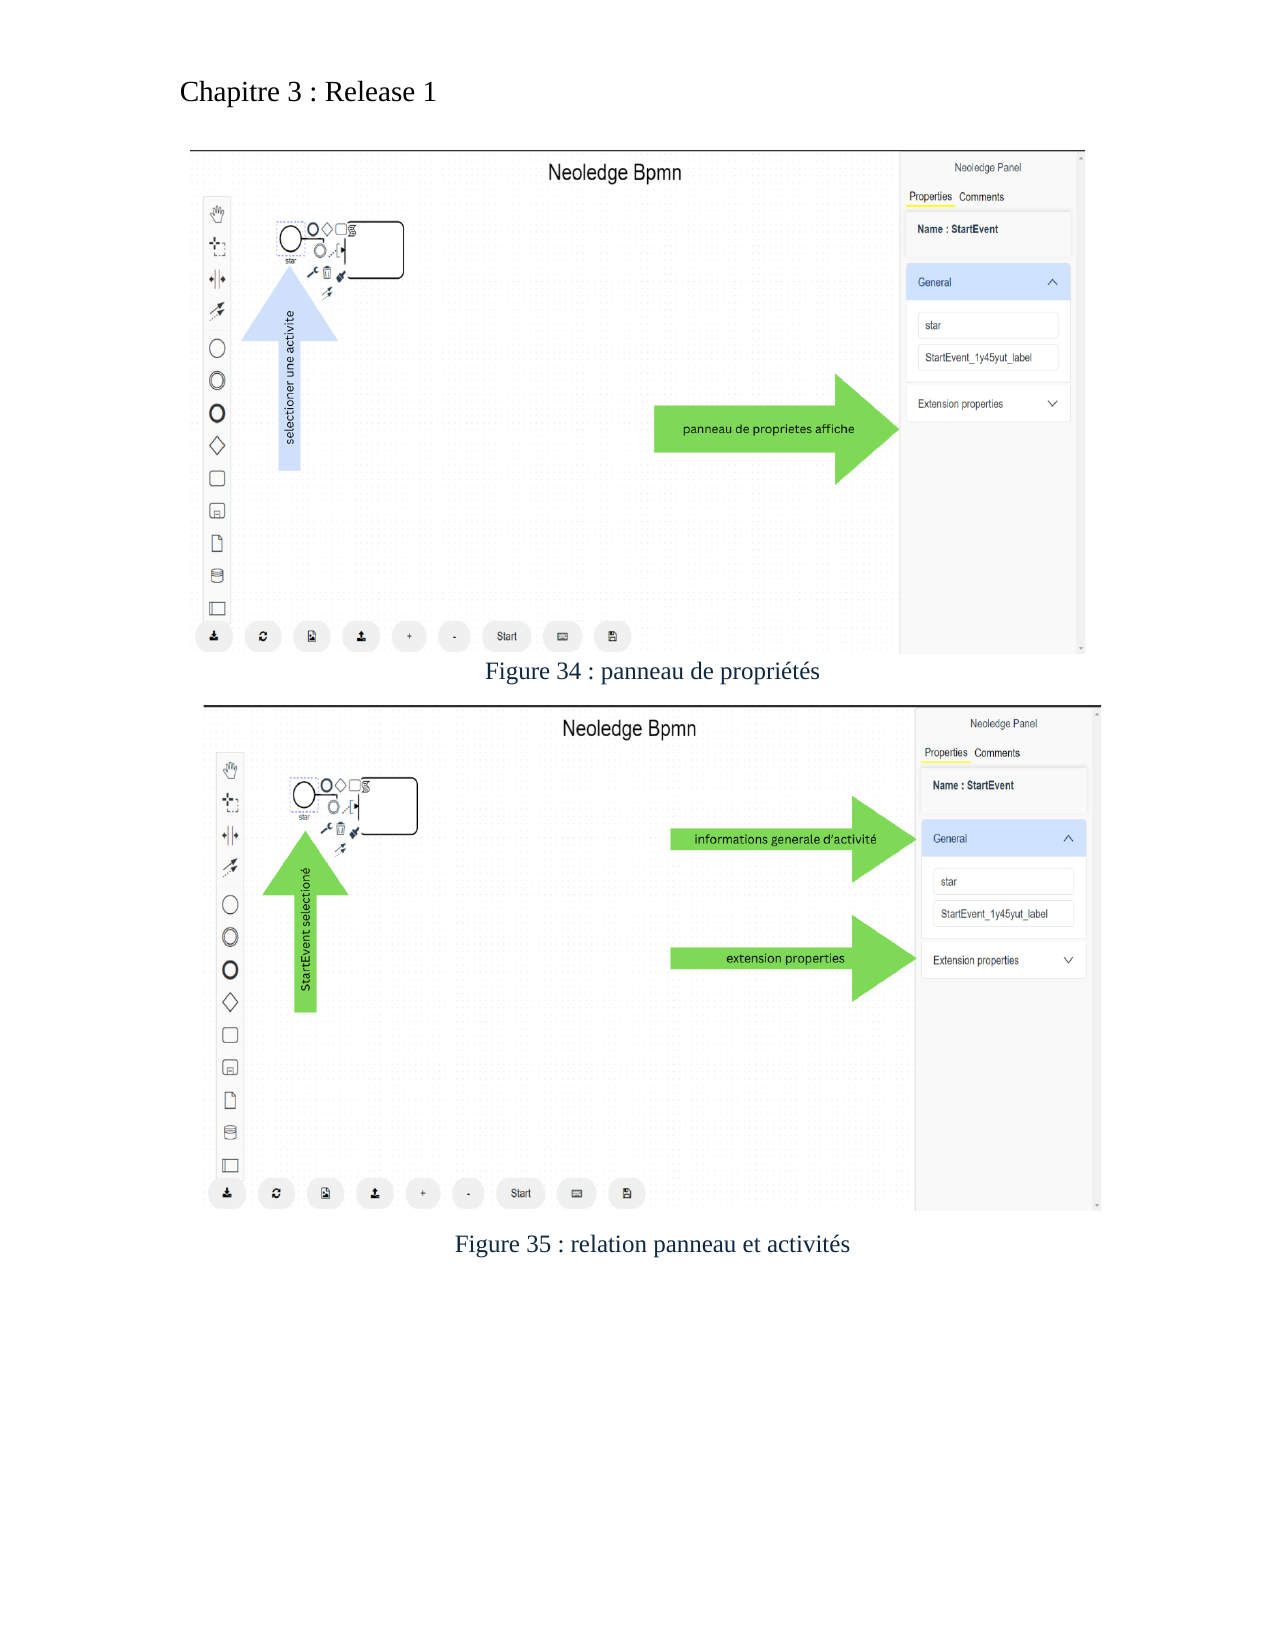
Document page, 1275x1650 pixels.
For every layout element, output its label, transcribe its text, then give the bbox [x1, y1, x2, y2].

picture [203, 705, 1102, 1211]
picture [190, 150, 1086, 654]
